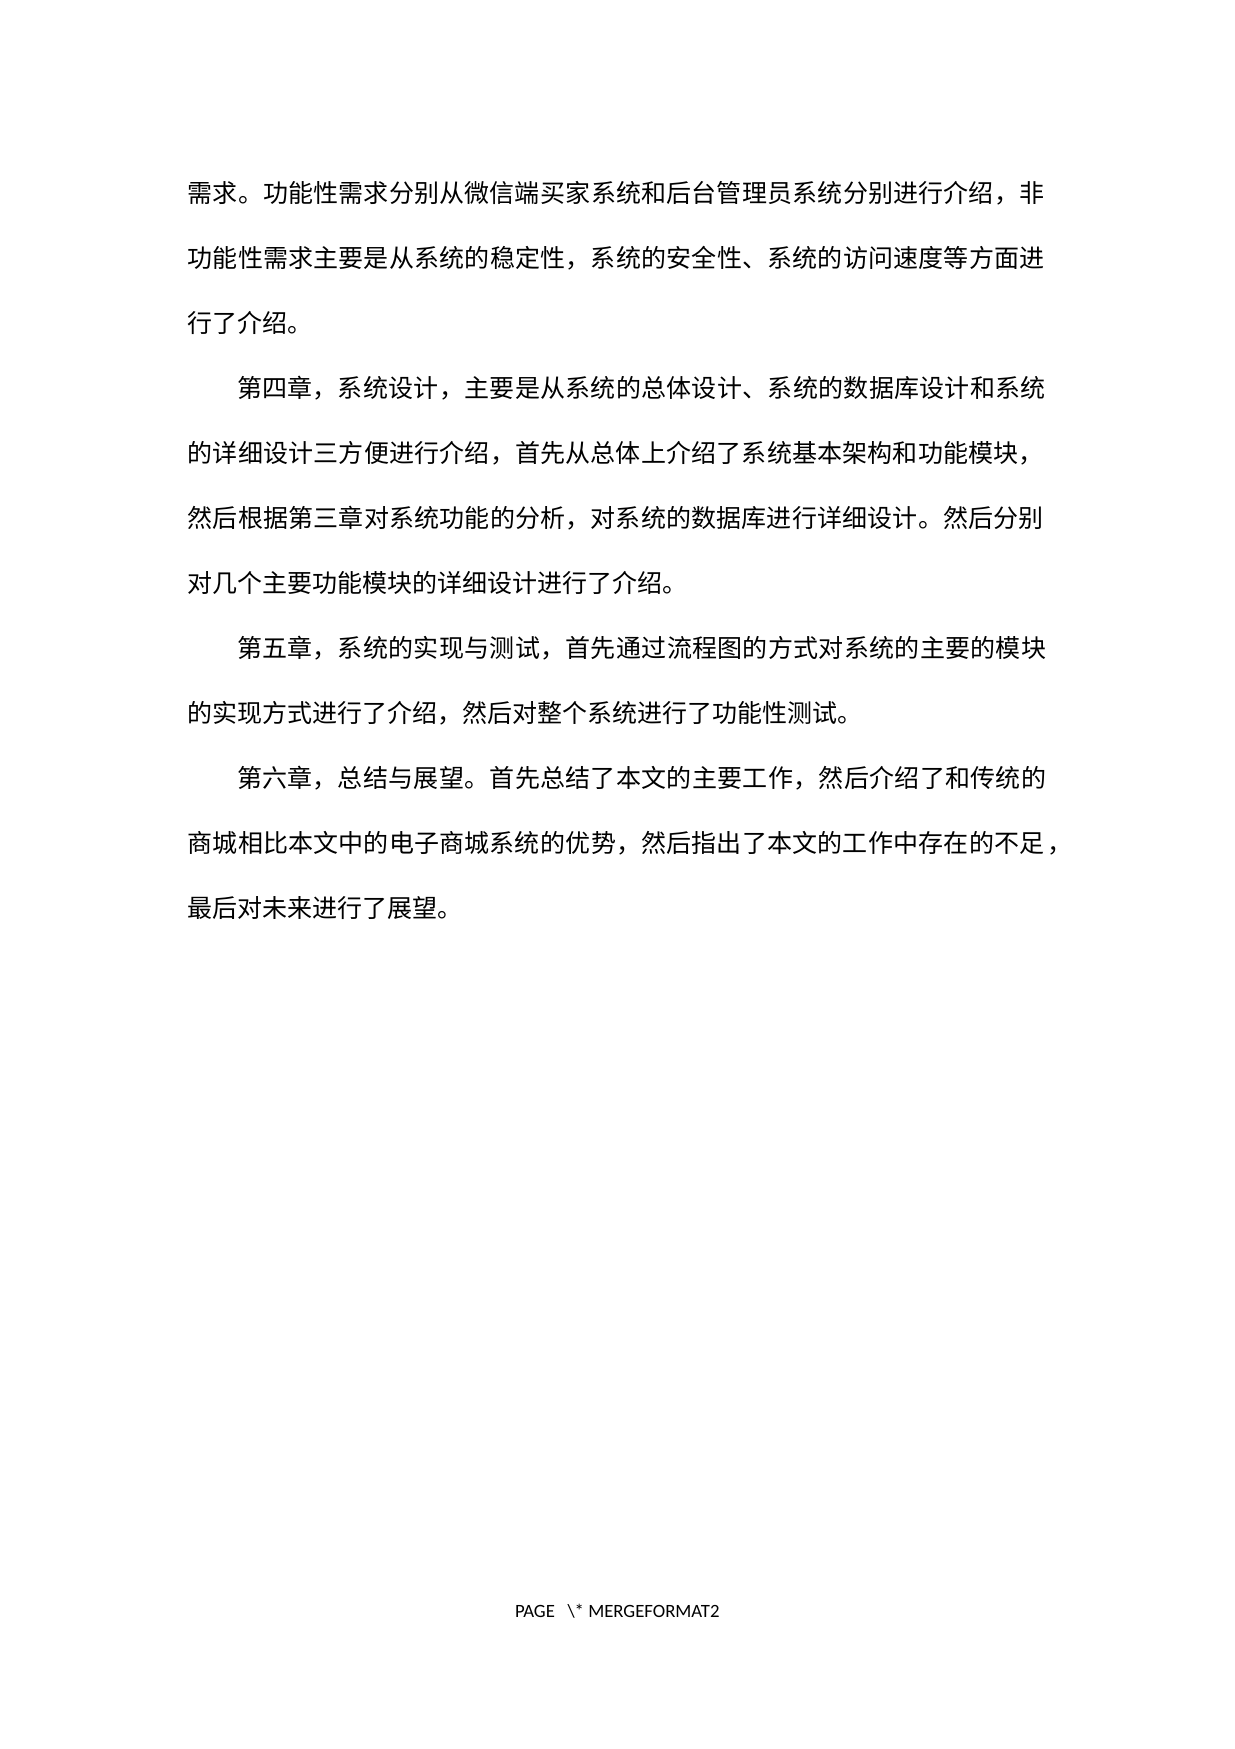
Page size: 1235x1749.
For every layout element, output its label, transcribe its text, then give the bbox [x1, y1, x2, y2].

list ，系统设计，主要是从系统的总体设计、系统的数据库设计和系统的详细设计三方便进行介绍，首先从总体上介绍了系统基本架构和功能模块，然后根据第三章对系统功能的分析，对系统的数据库进行详细设计。然后分别对几个主要功能模块的详细设计进行了介绍。 [187, 354, 1047, 614]
list ，系统的实现与测试，首先通过流程图的方式对系统的主要的模块的实现方式进行了介绍，然后对整个系统进行了功能性测试。 [187, 614, 1047, 744]
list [187, 159, 1047, 354]
list ，总结与展望。首先总结了本文的主要工作，然后介绍了和传统的商城相比本文中的电子商城系统的优势，然后指出了本文的工作中存在的不足，最后对未来进行了展望。 [187, 744, 1047, 939]
